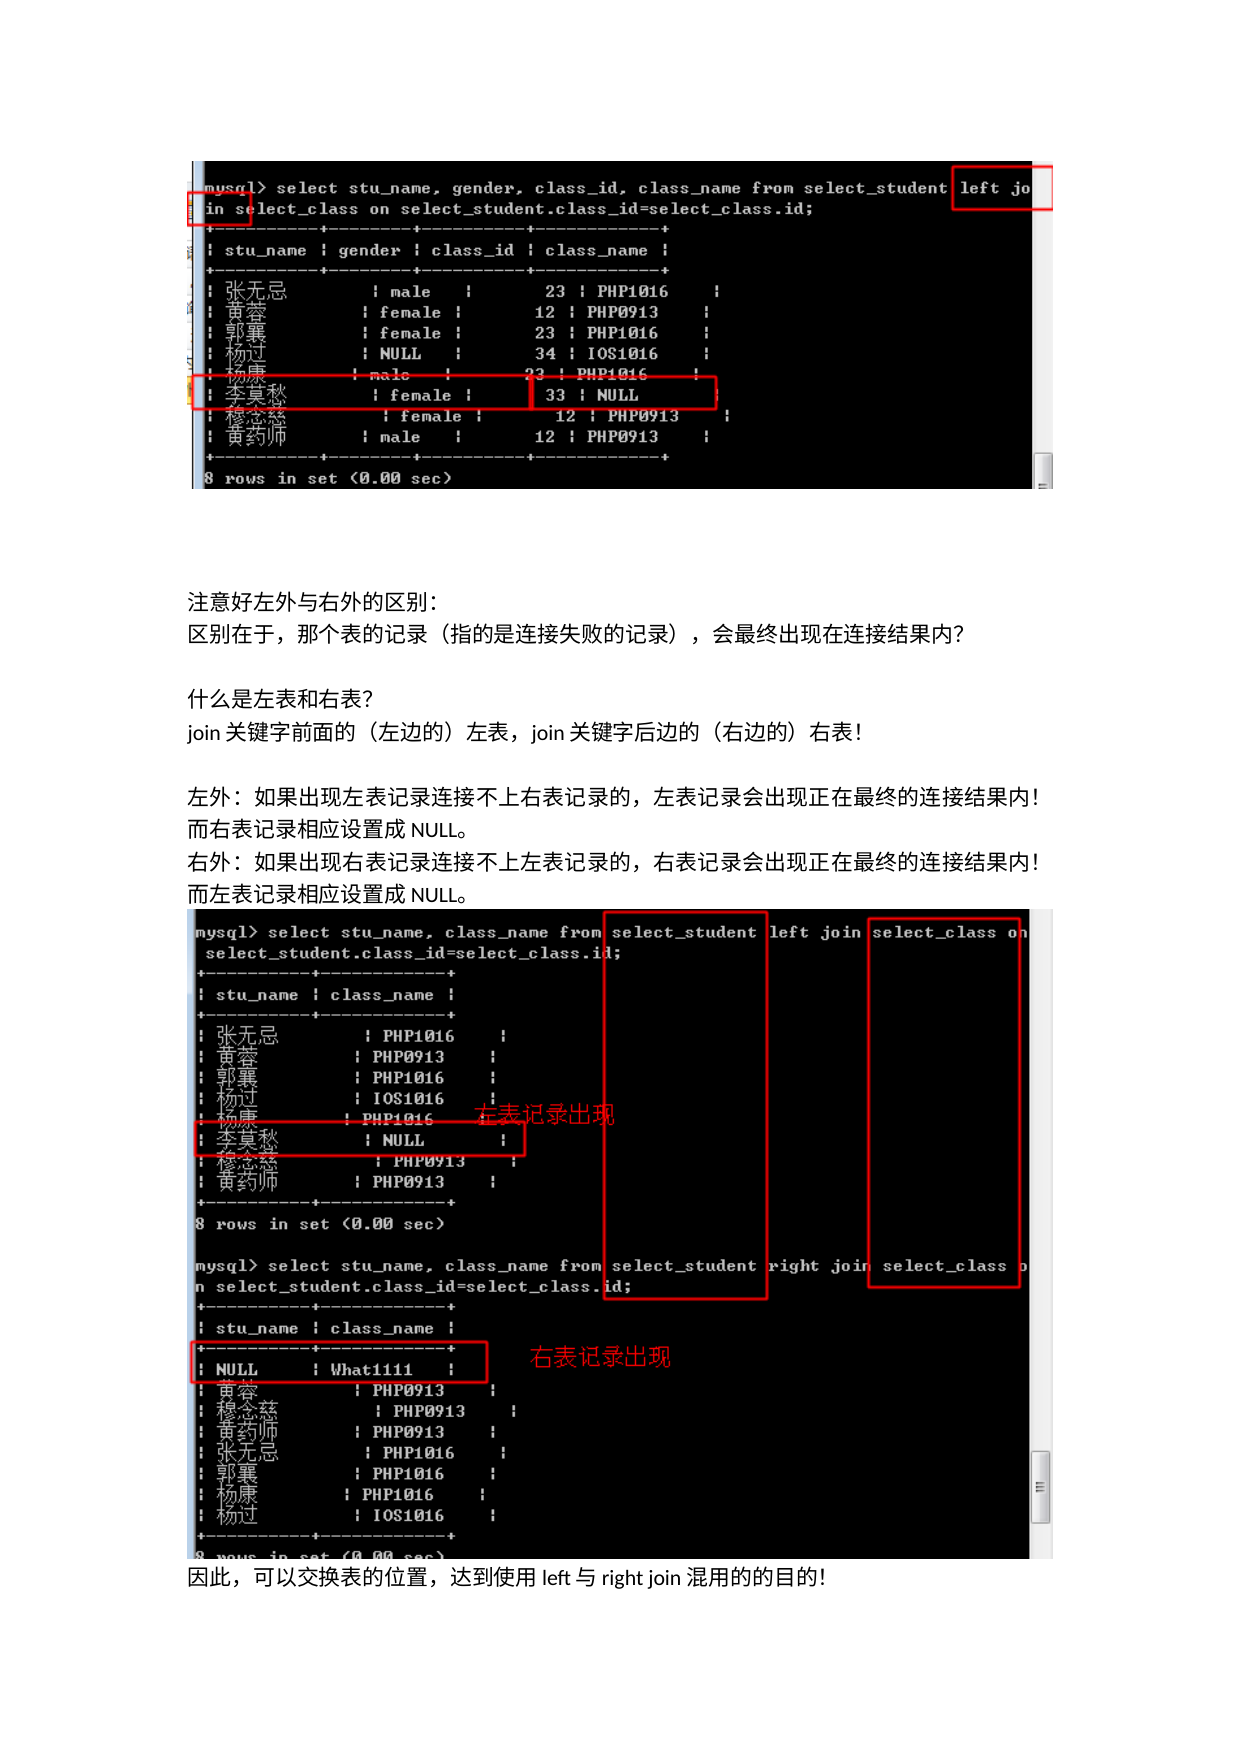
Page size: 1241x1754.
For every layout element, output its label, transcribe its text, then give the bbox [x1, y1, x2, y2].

text 右外：如果出现右表记录连接不上左表记录的，右表记录会出现正在最终的连接结果内！而左表记录相应设置成NULL。 [187, 844, 1053, 909]
text join关键字前面的（左边的）左表，join关键字后边的（右边的）右表！ [187, 714, 1053, 747]
text 注意好左外与右外的区别： [187, 584, 1053, 617]
text 因此，可以交换表的位置，达到使用left与right join 混用的的目的！ [187, 1559, 1053, 1592]
text 左外：如果出现左表记录连接不上右表记录的，左表记录会出现正在最终的连接结果内！而右表记录相应设置成NULL。 [187, 779, 1053, 844]
picture [187, 161, 1053, 489]
text 区别在于，那个表的记录（指的是连接失败的记录），会最终出现在连接结果内？ [187, 617, 1053, 649]
picture [187, 909, 1053, 1559]
text 什么是左表和右表？ [187, 682, 1053, 714]
